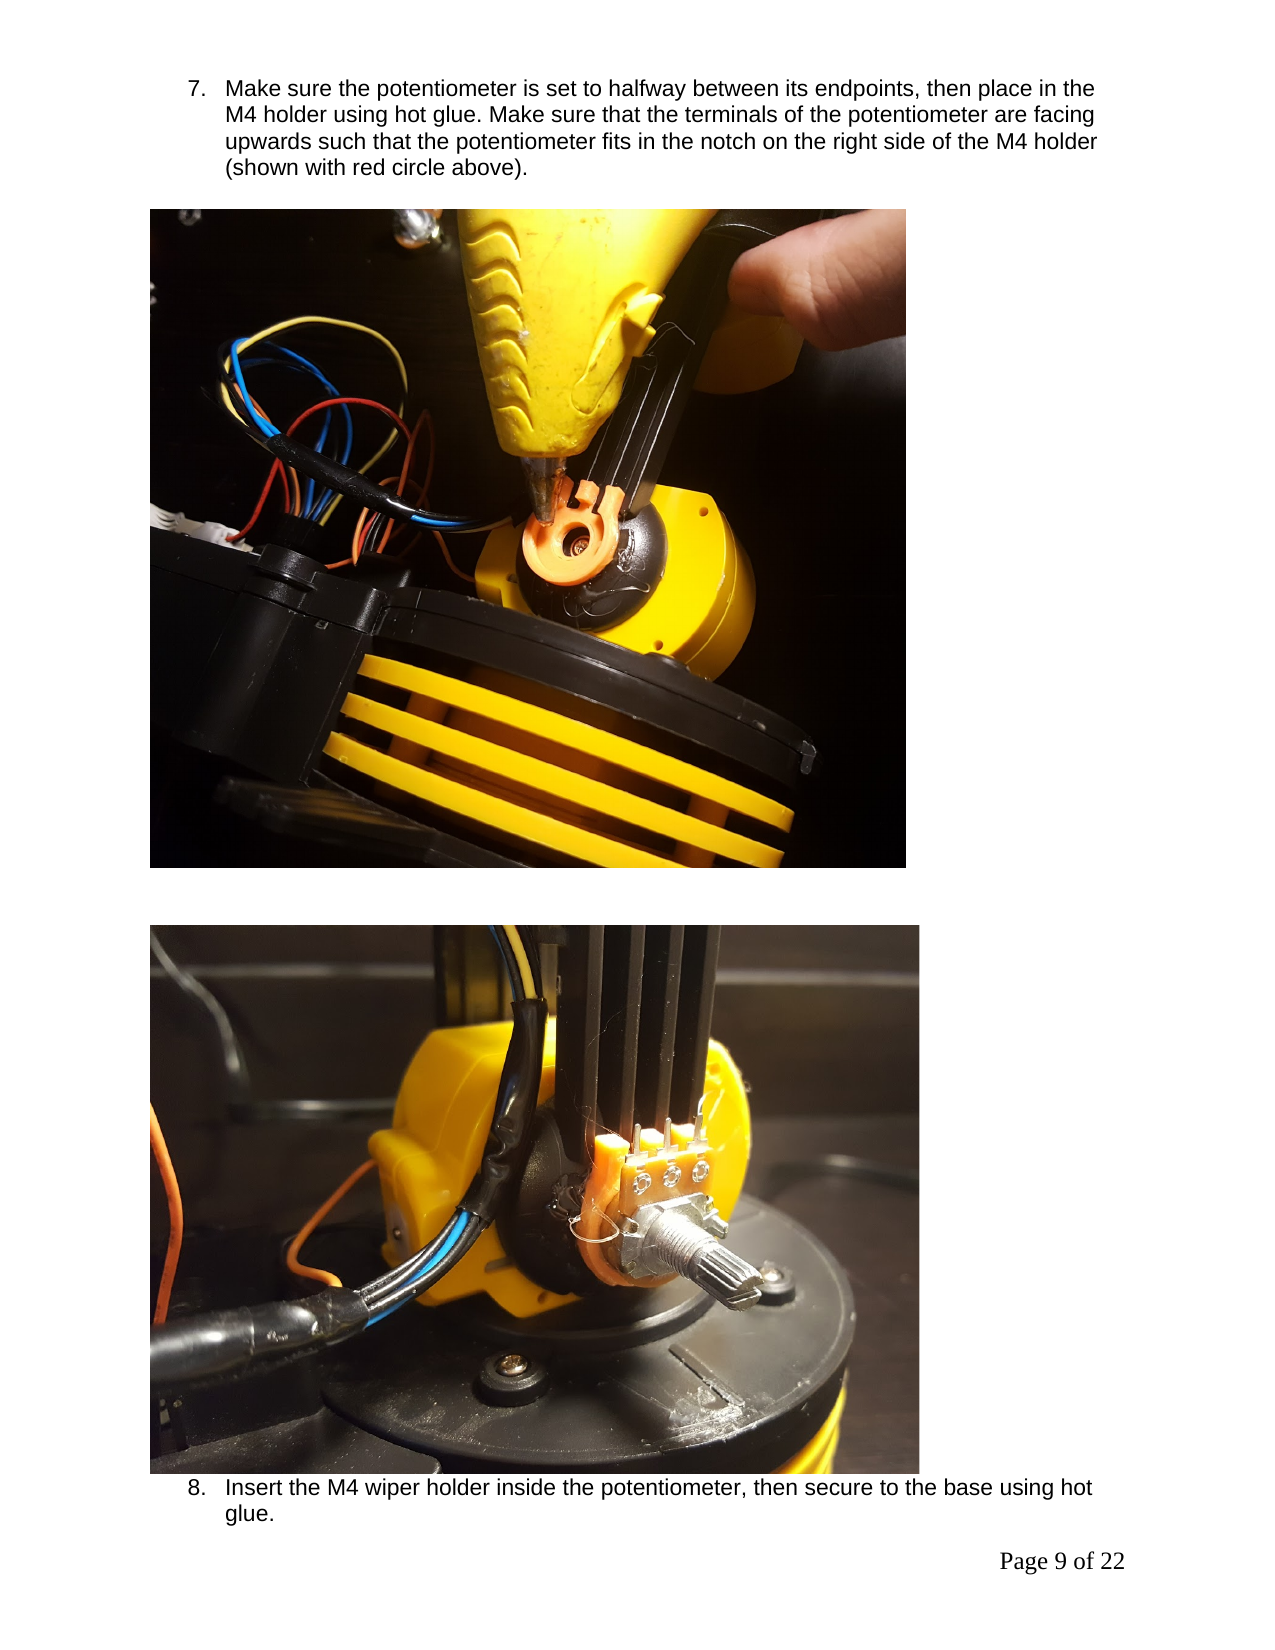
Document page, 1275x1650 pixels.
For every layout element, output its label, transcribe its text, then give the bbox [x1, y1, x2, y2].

picture [150, 925, 920, 1474]
list Make sure the potentiometer is set to halfway between its endpoints, then place in the M4 holder using hot glue. Make sure that the terminals of the potentiometer are facing upwards such that the potentiometer fits in the notch on the right side of the M4 holder (shown with red circle above). [187, 75, 1125, 180]
picture [150, 209, 906, 868]
list Insert the M4 wiper holder inside the potentiometer, then secure to the base using hot glue. [187, 1474, 1125, 1526]
